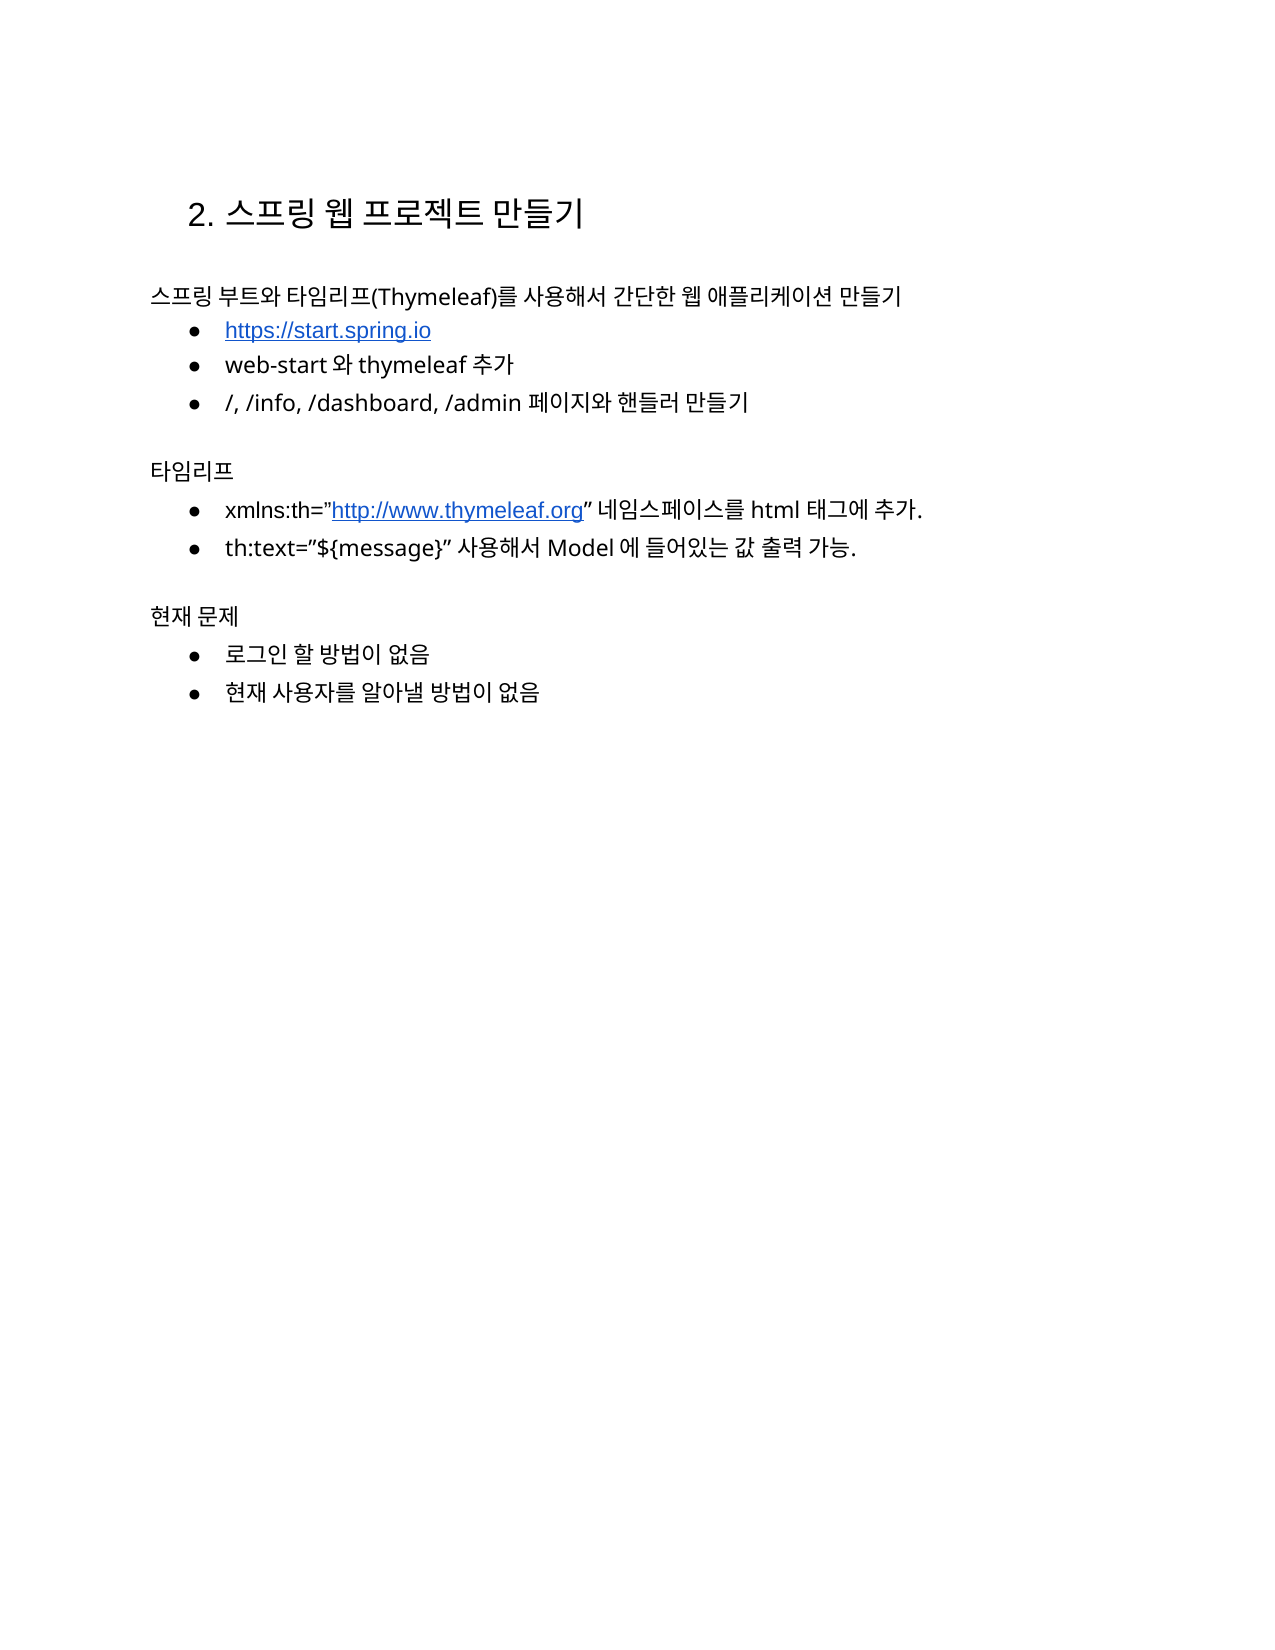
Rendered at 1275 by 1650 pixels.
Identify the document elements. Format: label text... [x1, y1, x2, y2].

text 스프링 부트와 타임리프(Thymeleaf)를 사용해서 간단한 웹 애플리케이션 만들기 [150, 278, 1125, 312]
list /, /info, /dashboard, /admin 페이지와 핸들러 만들기 [187, 385, 1125, 419]
subtitle 스프링 웹 프로젝트 만들기 [187, 187, 1125, 236]
list 로그인 할 방법이 없음 [187, 637, 1125, 670]
text 타임리프 [150, 454, 1125, 487]
list 현재 사용자를 알아낼 방법이 없음 [187, 675, 1125, 708]
list xmlns:th=”http://www.thymeleaf.org” 네임스페이스를 html 태그에 추가. [187, 492, 1125, 525]
list th:text=”${message}” 사용해서 Model에 들어있는 값 출력 가능. [187, 530, 1125, 564]
list web-start와 thymeleaf 추가 [187, 347, 1125, 380]
list https://start.spring.io [187, 317, 1125, 343]
text 현재 문제 [150, 599, 1125, 632]
